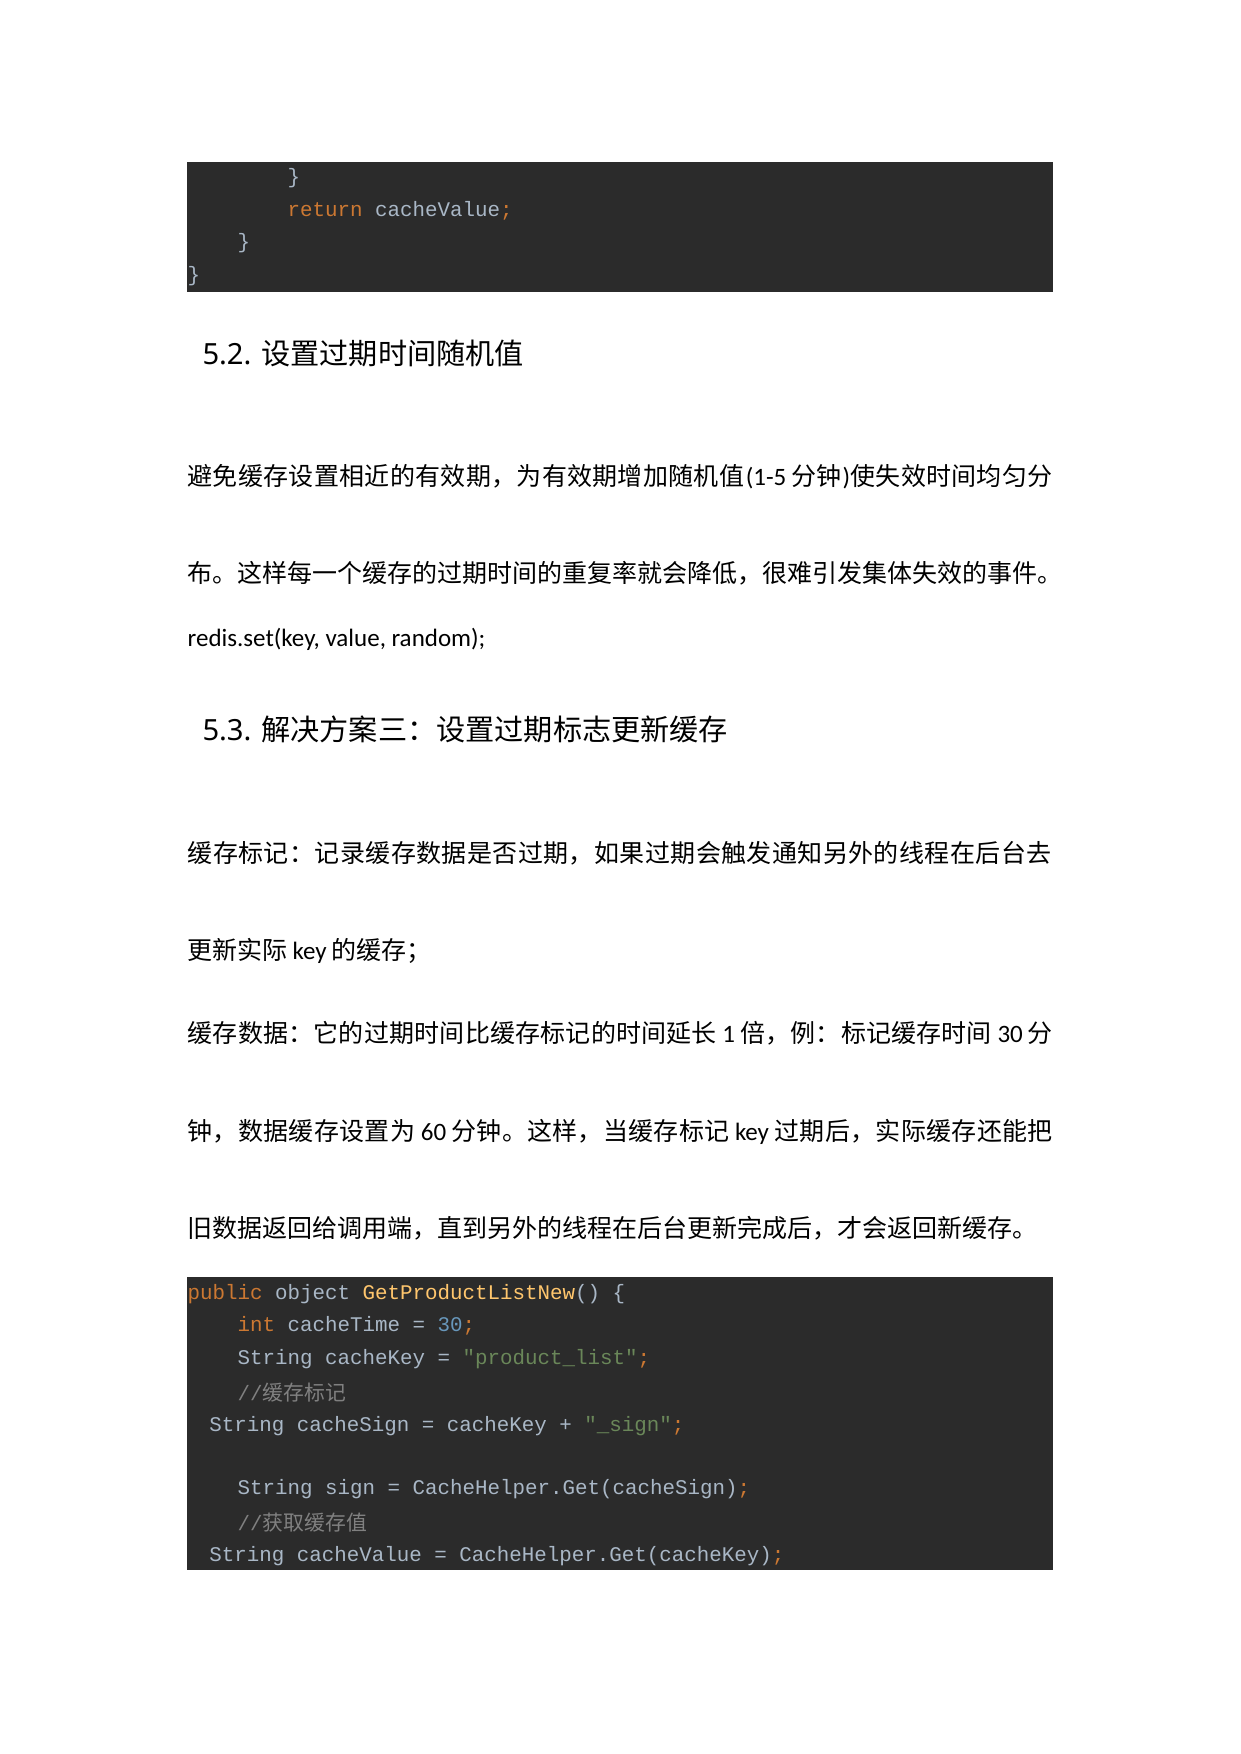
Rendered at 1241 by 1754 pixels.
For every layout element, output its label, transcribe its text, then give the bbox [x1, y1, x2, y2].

text 避免缓存设置相近的有效期，为有效期增加随机值(1-5分钟)使失效时间均匀分布。这样每一个缓存的过期时间的重复率就会降低，很难引发集体失效的事件。 redis.set(key, value, random); [187, 442, 1053, 653]
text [187, 1277, 1053, 1570]
text 缓存数据：它的过期时间比缓存标记的时间延长1倍，例：标记缓存时间30分钟，数据缓存设置为60分钟。这样，当缓存标记key过期后，实际缓存还能把旧数据返回给调用端，直到另外的线程在后台更新完成后，才会返回新缓存。 [187, 999, 1053, 1259]
subtitle 解决方案三：设置过期标志更新缓存 [202, 696, 1053, 761]
text 缓存标记：记录缓存数据是否过期，如果过期会触发通知另外的线程在后台去更新实际key的缓存； [187, 819, 1053, 981]
subtitle 设置过期时间随机值 [202, 319, 1053, 384]
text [187, 162, 1053, 292]
